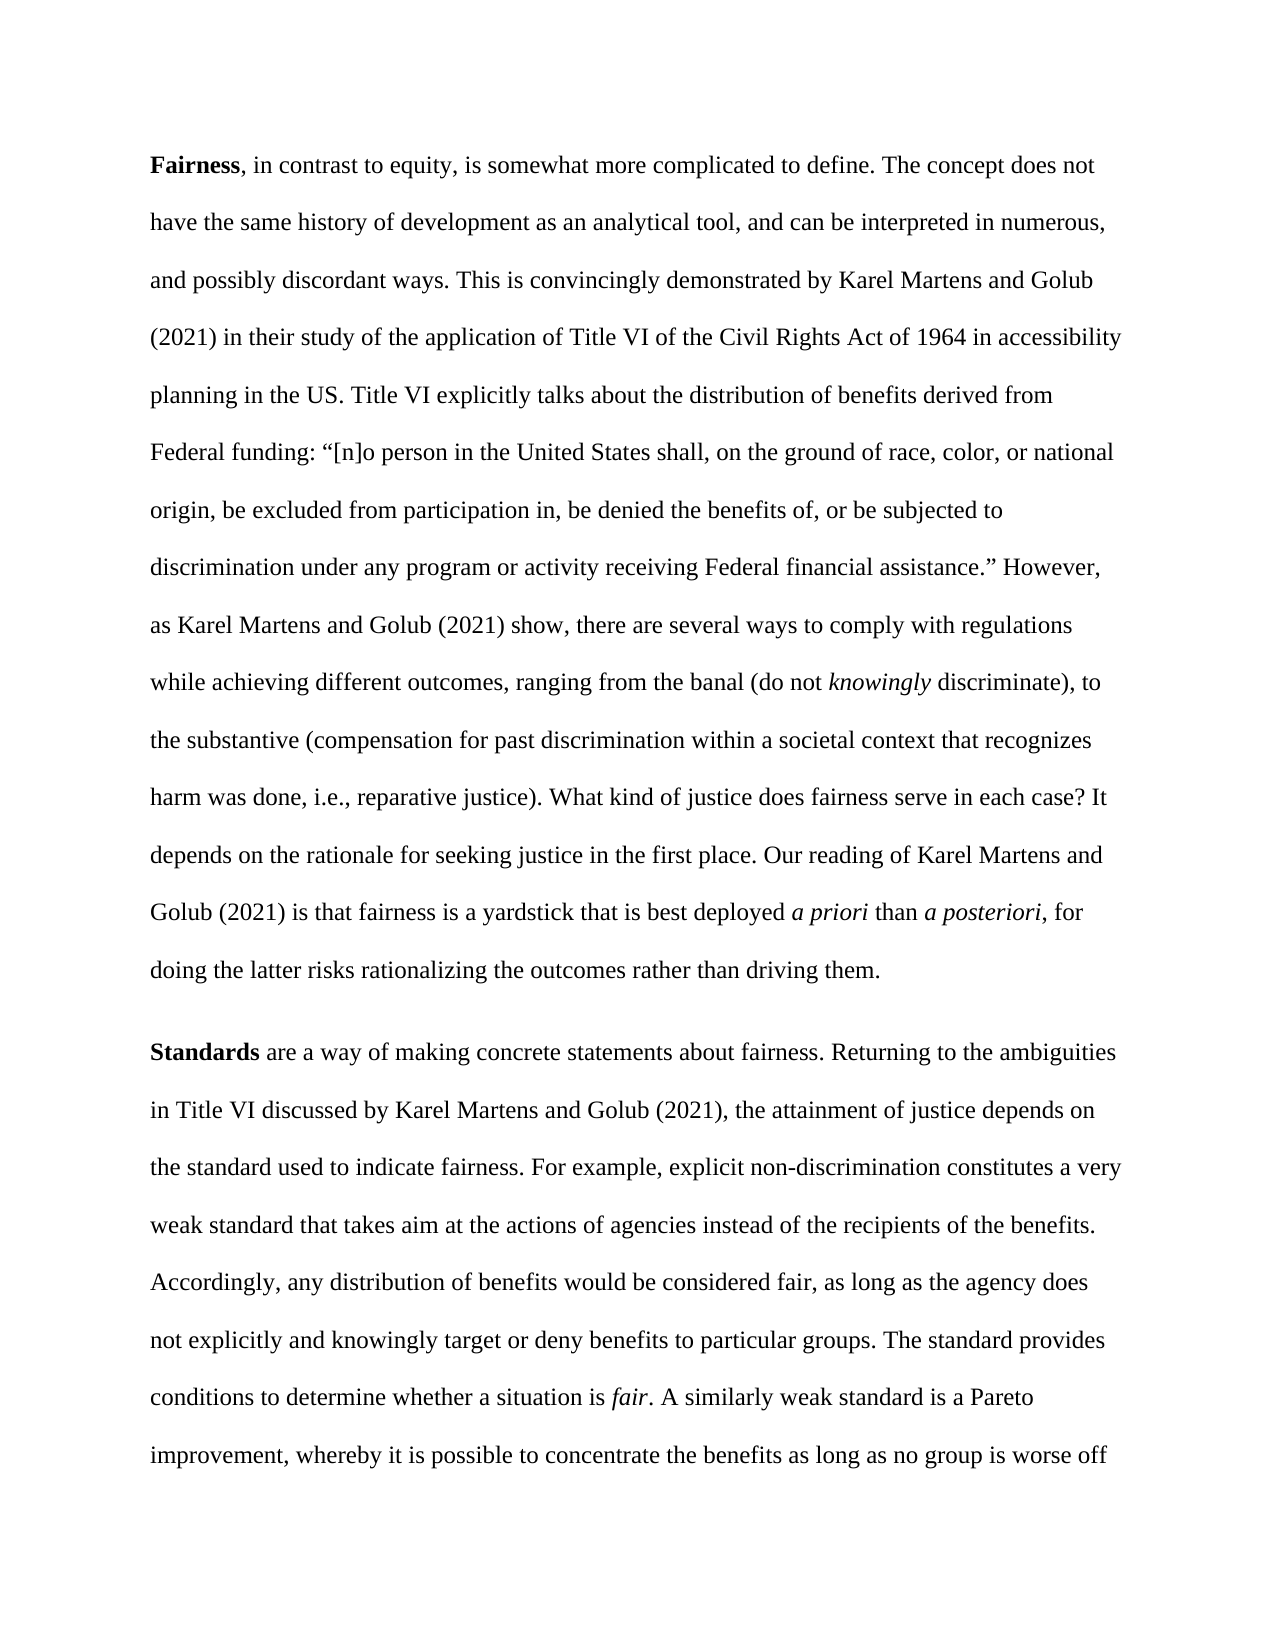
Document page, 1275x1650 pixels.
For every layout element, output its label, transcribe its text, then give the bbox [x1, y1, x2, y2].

text Fairness, in contrast to equity, is somewhat more complicated to define. The concept does not have the same history of development as an analytical tool, and can be interpreted in numerous, and possibly discordant ways. This is convincingly demonstrated by Karel Martens and Golub (2021) in their study of the application of Title VI of the Civil Rights Act of 1964 in accessibility planning in the US. Title VI explicitly talks about the distribution of benefits derived from Federal funding: “[n]o person in the United States shall, on the ground of race, color, or national origin, be excluded from participation in, be denied the benefits of, or be subjected to discrimination under any program or activity receiving Federal financial assistance.” However, as Karel Martens and Golub (2021) show, there are several ways to comply with regulations while achieving different outcomes, ranging from the banal (do not knowingly discriminate), to the substantive (compensation for past discrimination within a societal context that recognizes harm was done, i.e., reparative justice). What kind of justice does fairness serve in each case? It depends on the rationale for seeking justice in the first place. Our reading of Karel Martens and Golub (2021) is that fairness is a yardstick that is best deployed a priori than a posteriori, for doing the latter risks rationalizing the outcomes rather than driving them. [150, 150, 1125, 984]
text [150, 1037, 1125, 1469]
